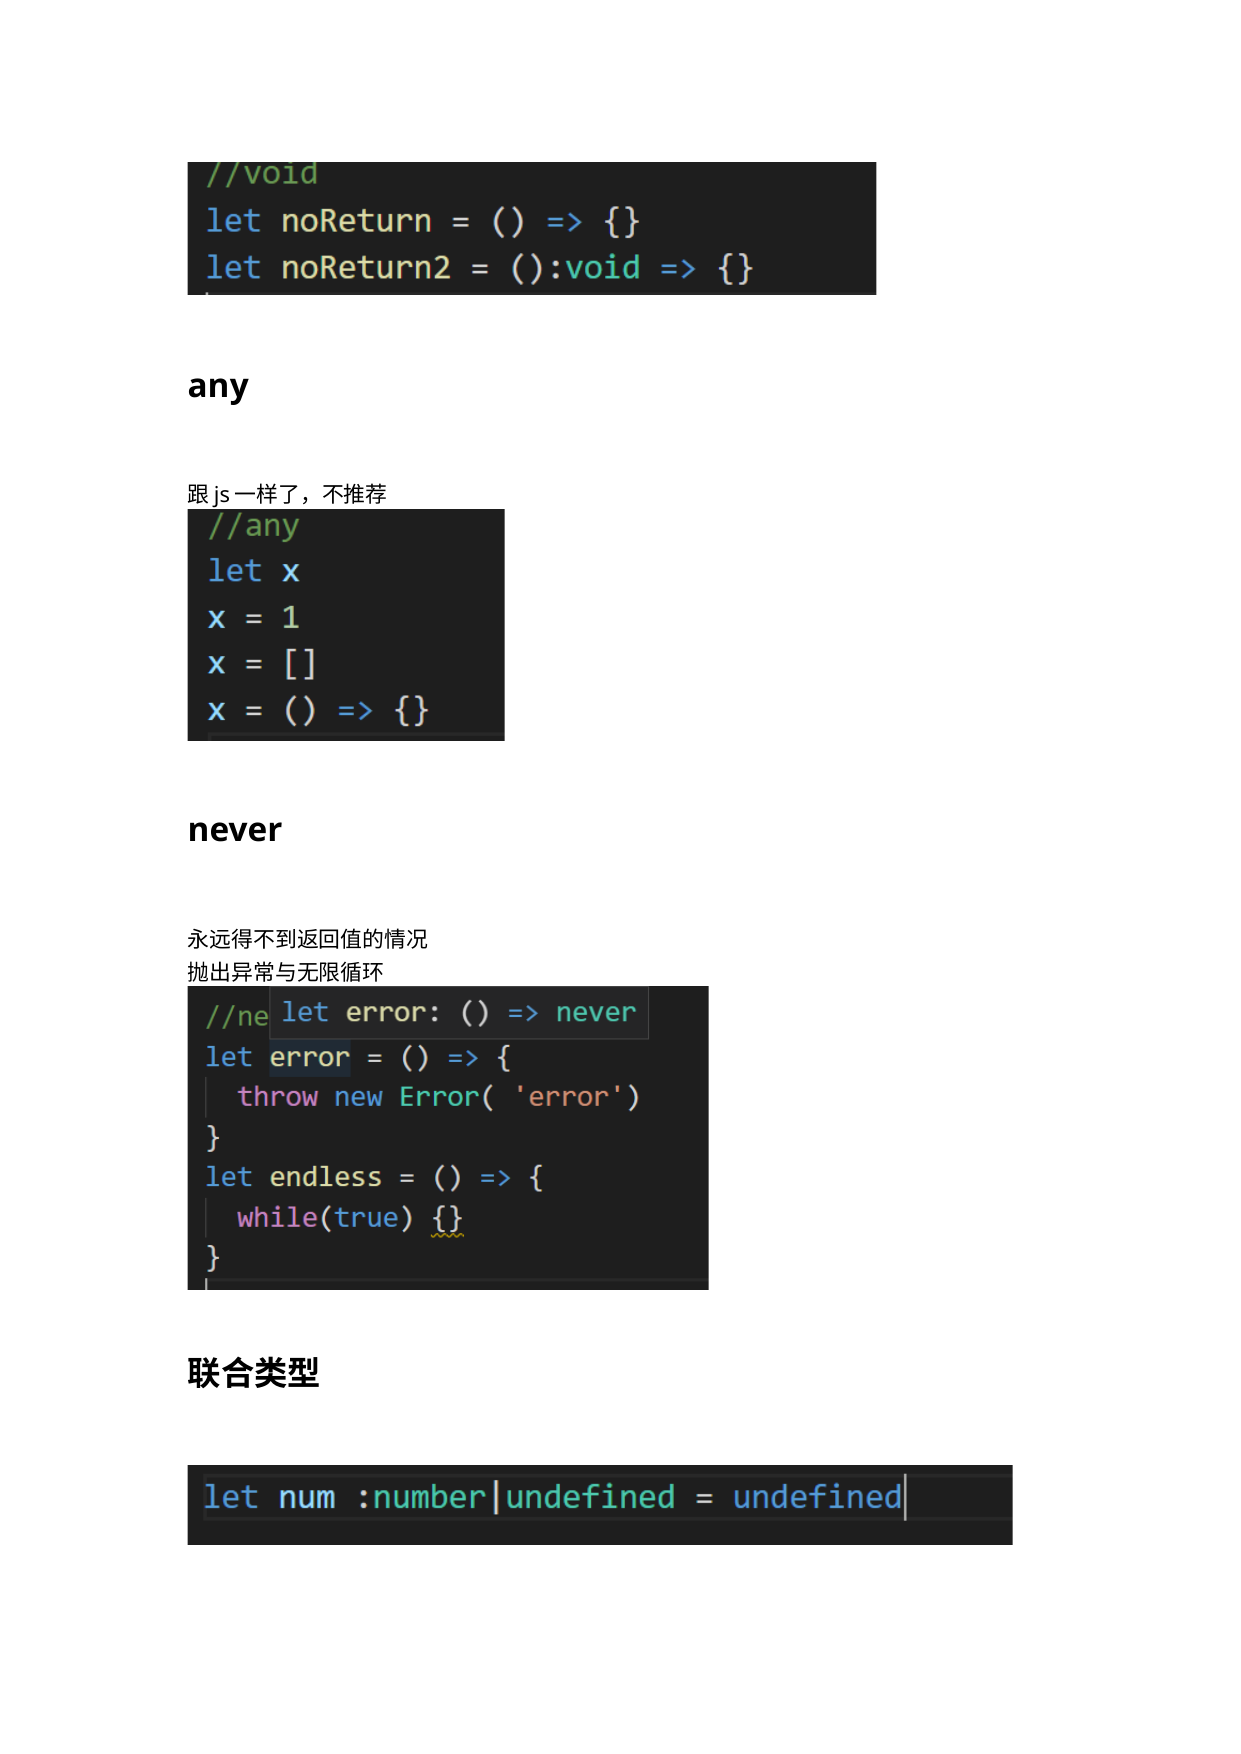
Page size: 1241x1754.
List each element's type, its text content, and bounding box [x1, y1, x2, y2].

subtitle 联合类型 [187, 1339, 1053, 1404]
text 永远得不到返回值的情况 [187, 922, 1053, 954]
picture [187, 986, 709, 1290]
picture [187, 162, 877, 295]
picture [187, 509, 505, 741]
subtitle any [187, 352, 1053, 417]
text 抛出异常与无限循环 [187, 954, 1053, 987]
text 跟js一样了，不推荐 [187, 477, 1053, 509]
subtitle never [187, 796, 1053, 861]
picture [187, 1465, 1013, 1545]
